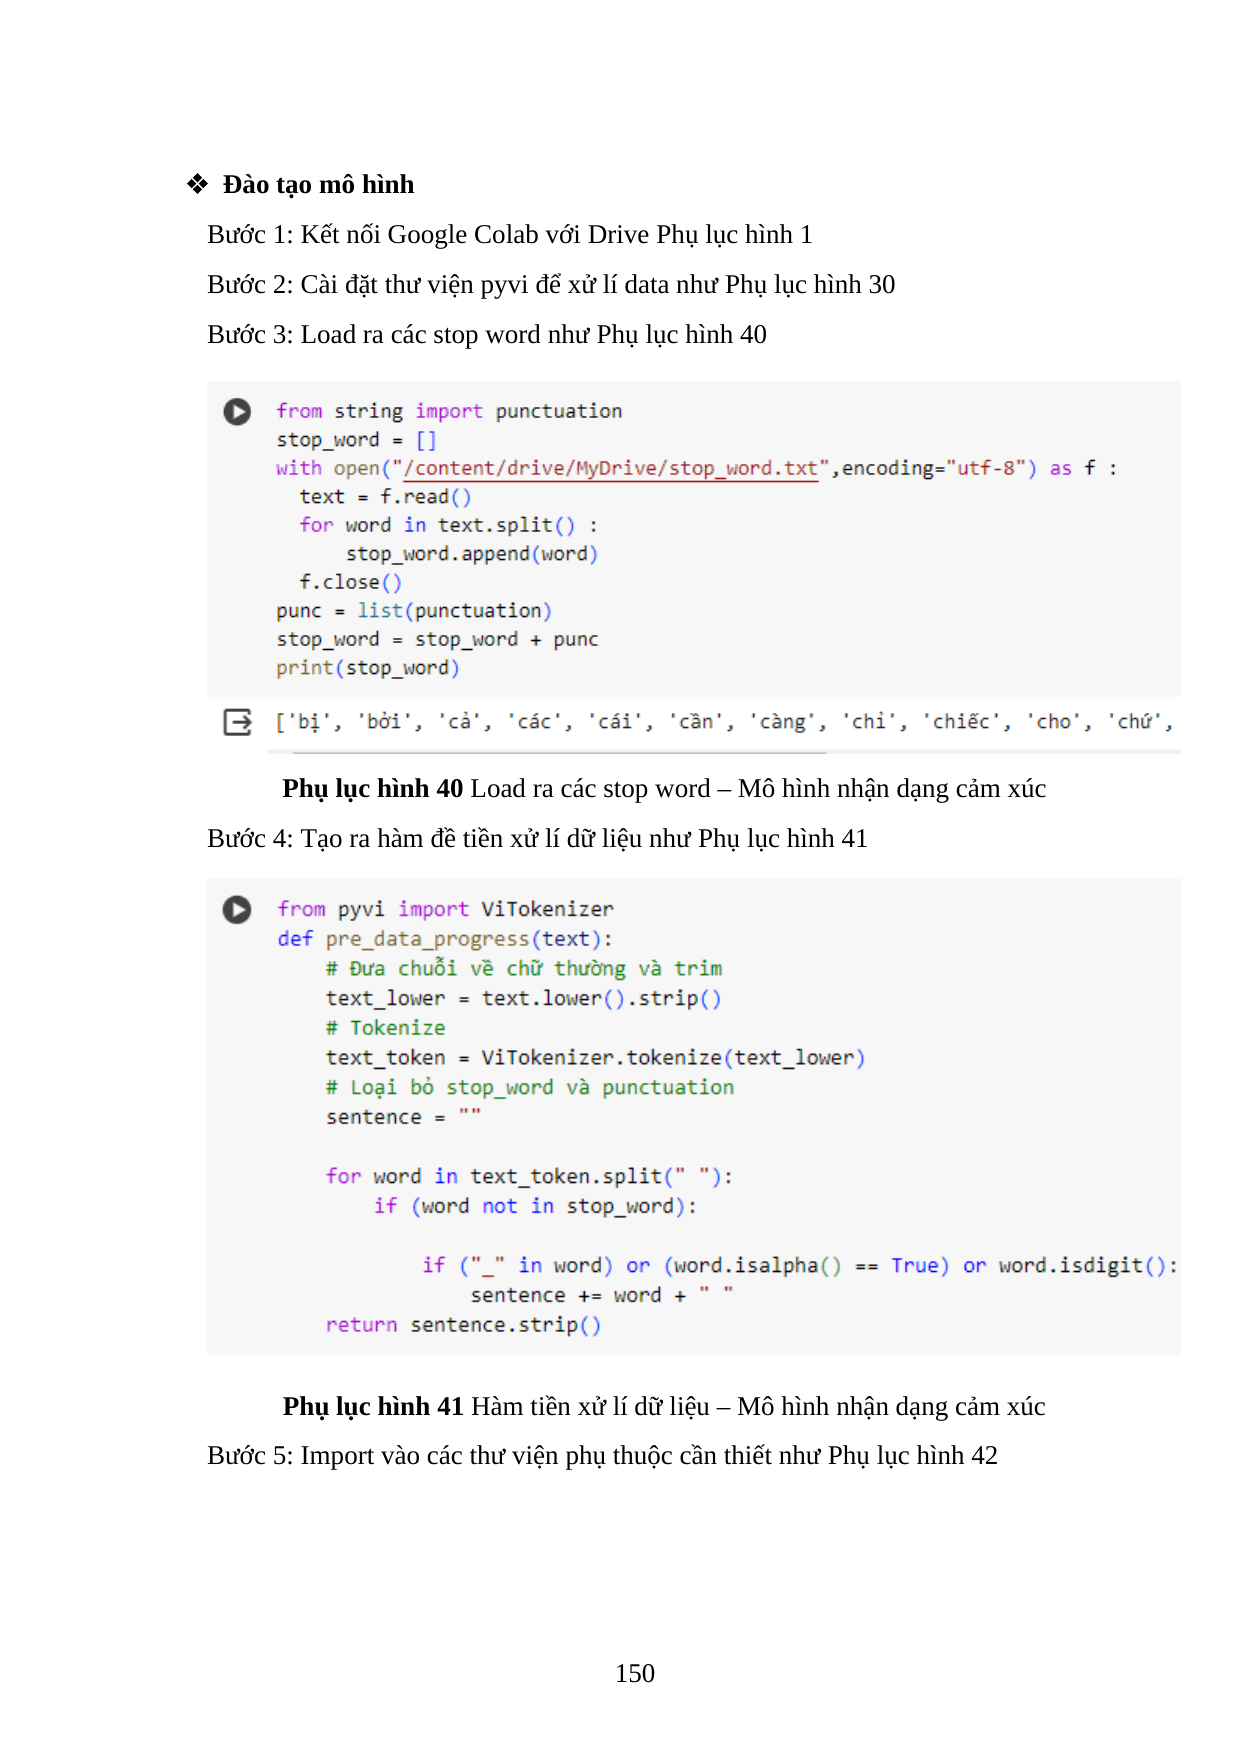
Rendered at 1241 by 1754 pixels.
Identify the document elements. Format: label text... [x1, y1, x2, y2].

text Bước 1: Kết nối Google Colab với Drive Phụ lục hình 1 [148, 218, 1122, 249]
picture [206, 872, 1182, 1371]
text Bước 2: Cài đặt thư viện pyvi để xử lí data như Phụ lục hình 30 [148, 268, 1122, 299]
text Phụ lục hình 41 Hàm tiền xử lí dữ liệu – Mô hình nhận dạng cảm xúc [148, 1389, 1122, 1421]
text Bước 5: Import vào các thư viện phụ thuộc cần thiết như Phụ lục hình 42 [148, 1439, 1122, 1471]
list Đào tạo mô hình [185, 168, 1122, 199]
text Bước 3: Load ra các stop word như Phụ lục hình 40 [148, 318, 1122, 349]
text Phụ lục hình 40 Load ra các stop word – Mô hình nhận dạng cảm xúc [148, 772, 1122, 804]
picture [206, 367, 1182, 754]
text Bước 4: Tạo ra hàm đề tiền xử lí dữ liệu như Phụ lục hình 41 [148, 822, 1122, 853]
